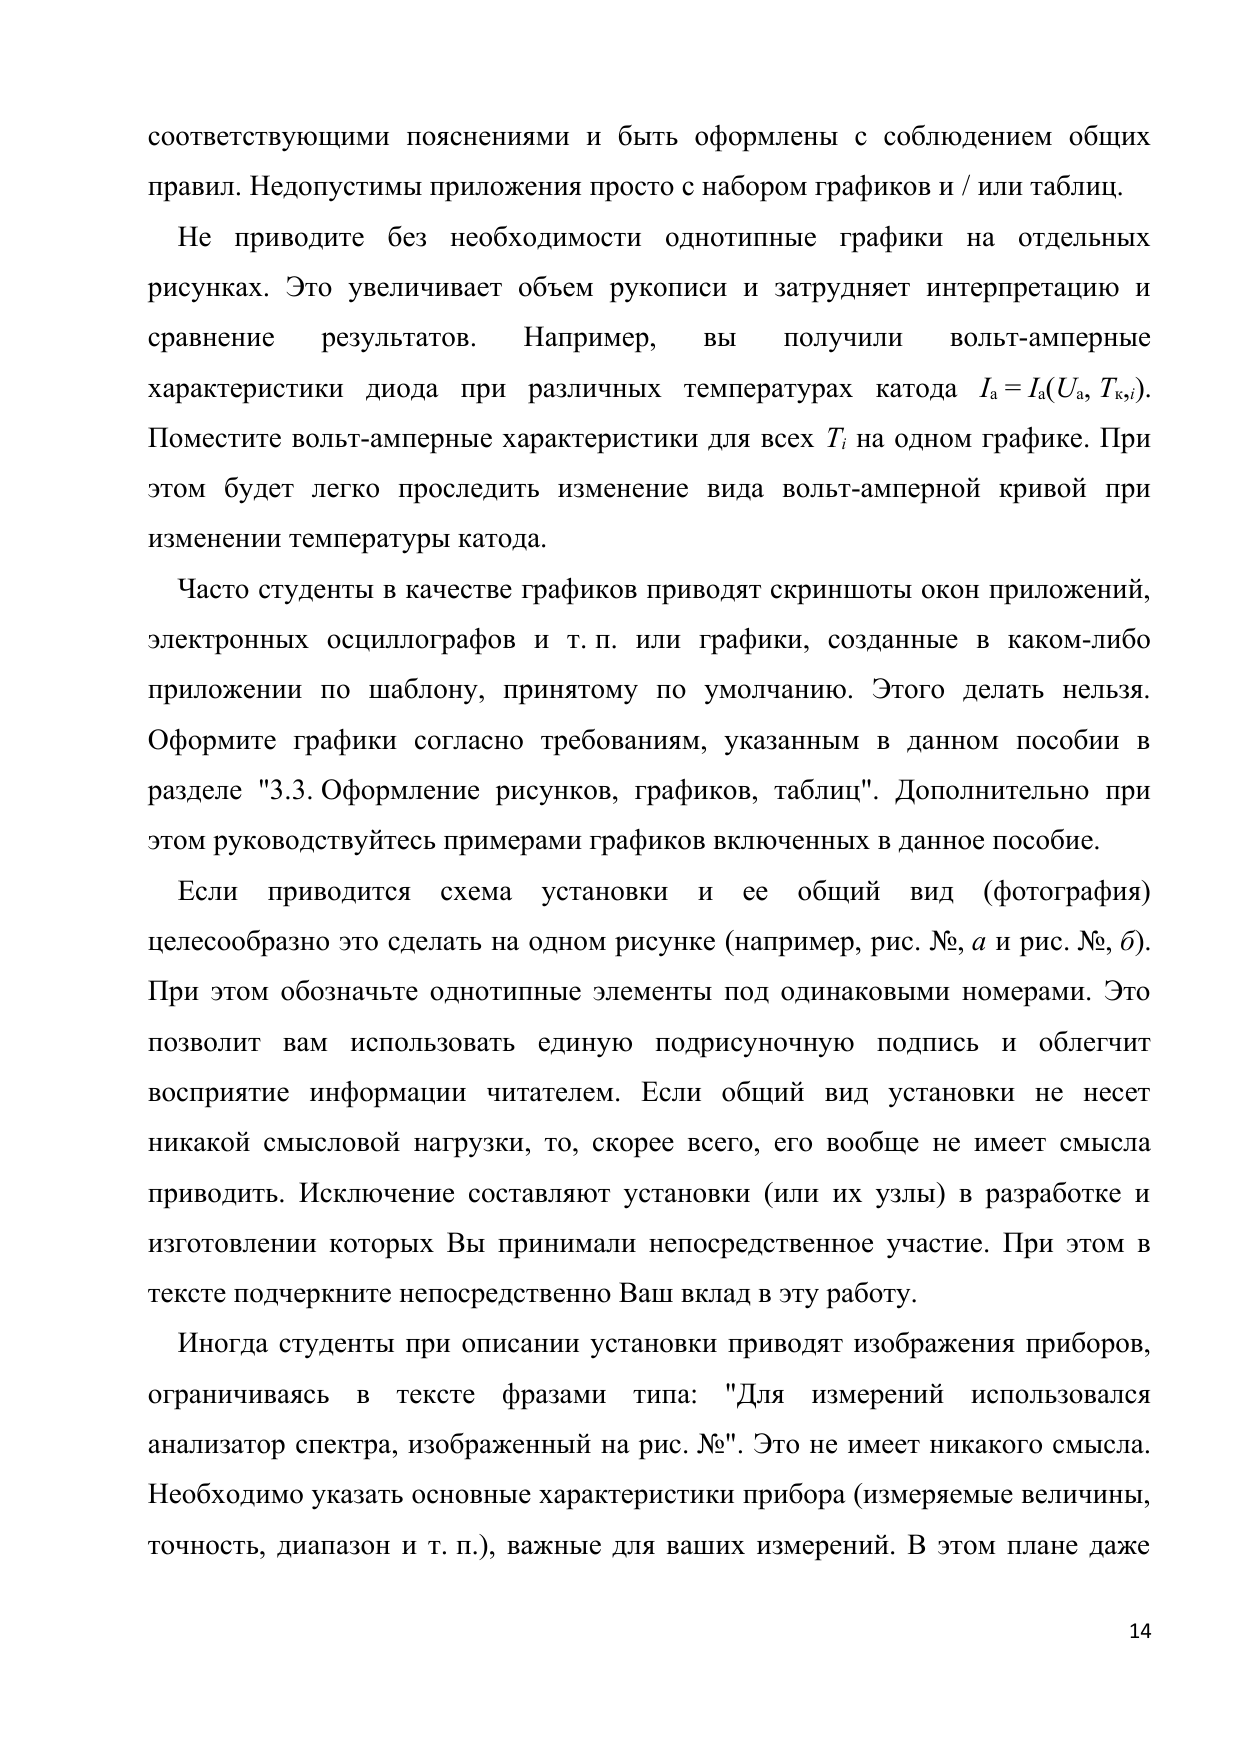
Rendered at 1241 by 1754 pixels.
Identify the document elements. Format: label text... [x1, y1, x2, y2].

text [148, 118, 1152, 202]
text Часто студенты в качестве графиков приводят скриншоты окон приложений, электронных осциллографов и т. п. или графики, созданные в каком-либо приложении по шаблону, принятому по умолчанию. Этого делать нельзя. Оформите графики согласно требованиям, указанным в данном пособии в разделе "3.3. Оформление рисунков, графиков, таблиц". Дополнительно при этом руководствуйтесь примерами графиков включенных в данное пособие. [148, 571, 1152, 856]
text Если приводится схема установки и ее общий вид (фотография) целесообразно это сделать на одном рисунке (например, рис. №, а и рис. №, б). При этом обозначьте однотипные элементы под одинаковыми номерами. Это позволит вам использовать единую подрисуночную подпись и облегчит восприятие информации читателем. Если общий вид установки не несет никакой смысловой нагрузки, то, скорее всего, его вообще не имеет смысла приводить. Исключение составляют установки (или их узлы) в разработке и изготовлении которых Вы принимали непосредственное участие. При этом в тексте подчеркните непосредственно Ваш вклад в эту работу. [148, 873, 1152, 1309]
text Не приводите без необходимости однотипные графики на отдельных рисунках. Это увеличивает объем рукописи и затрудняет интерпретацию и сравнение результатов. Например, вы получили вольт-амперные характеристики диода при различных температурах катода Iа = Iа(Uа, Tк,i). Поместите вольт-амперные характеристики для всех Ti на одном графике. При этом будет легко проследить изменение вида вольт-амперной кривой при изменении температуры катода. [148, 219, 1152, 554]
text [148, 1326, 1152, 1560]
